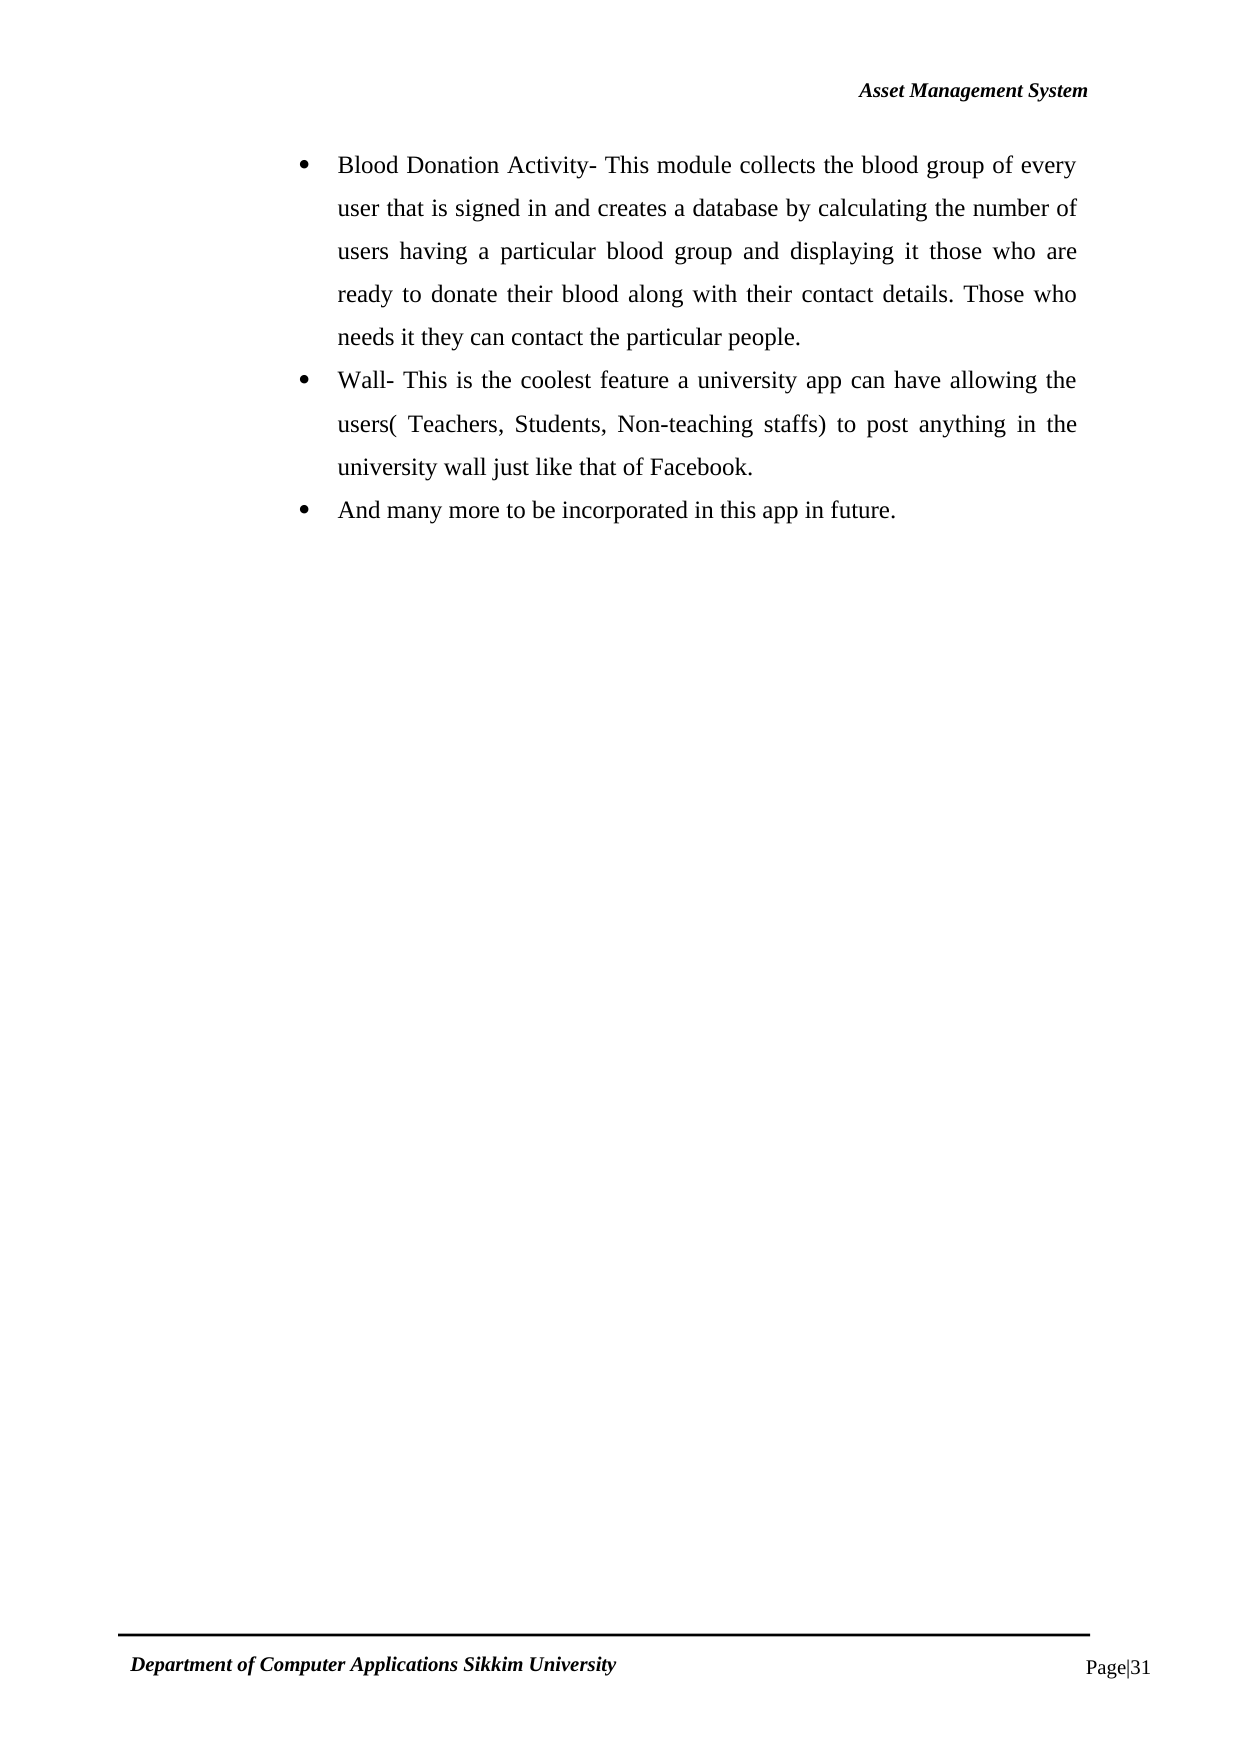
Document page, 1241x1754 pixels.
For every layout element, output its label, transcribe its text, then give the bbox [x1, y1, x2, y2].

list Blood Donation Activity- This module collects the blood group of every user that is signed in and creates a database by calculating the number of users having a particular blood group and displaying it those who are ready to donate their blood along with their contact details. Those who needs it they can contact the particular people. [300, 150, 1078, 351]
list Wall- This is the coolest feature a university app can have allowing the users( Teachers, Students, Non-teaching staffs) to post anything in the university wall just like that of Facebook. [300, 366, 1078, 481]
list And many more to be incorporated in this app in future. [300, 495, 1078, 524]
